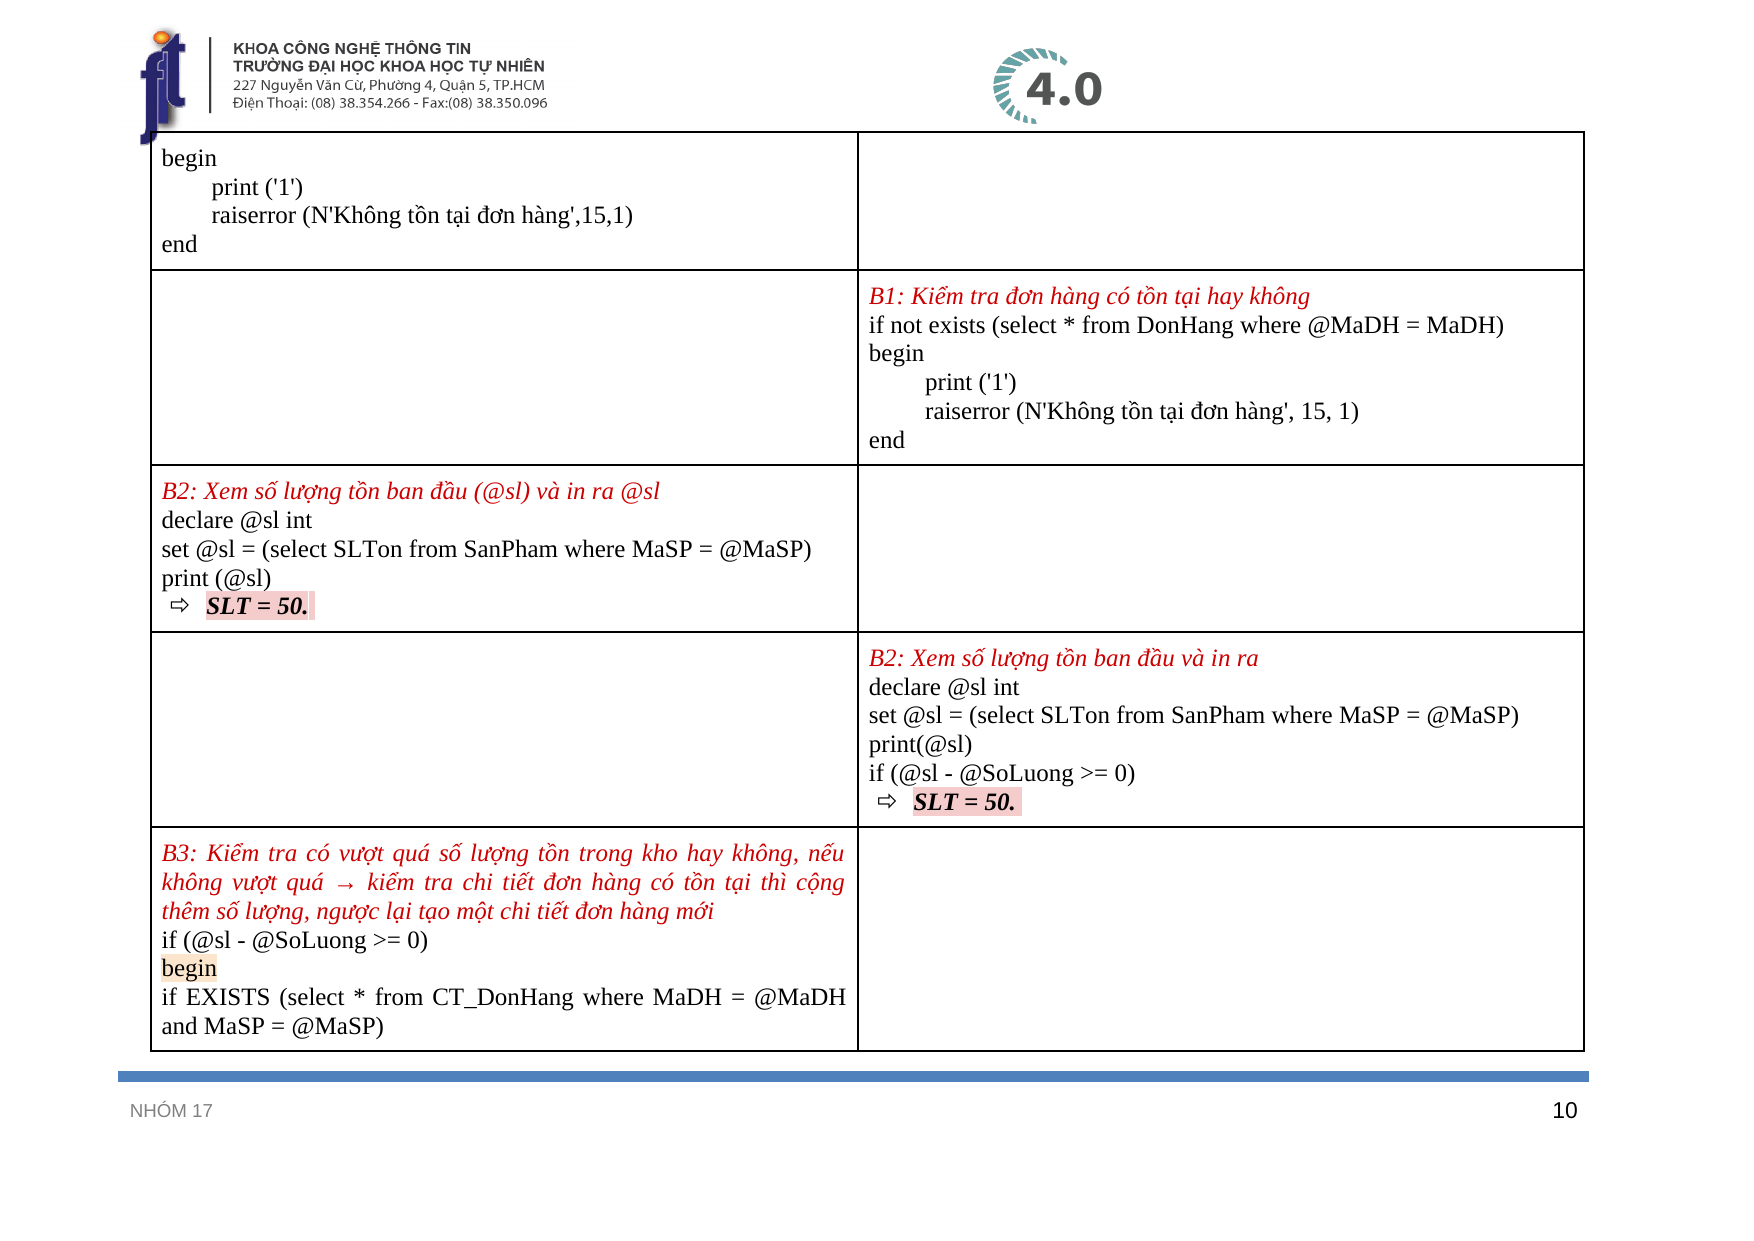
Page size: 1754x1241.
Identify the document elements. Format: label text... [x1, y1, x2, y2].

table_cell B2: Xem số lượng tồn ban đầu (@sl) và in ra @sl declare @sl int set @sl = (select SLTon from SanPham where MaSP = @MaSP) print (@sl) SLT = 50. [152, 466, 857, 631]
table_cell [859, 466, 1583, 631]
table_cell [859, 828, 1583, 1050]
picture [985, 41, 1108, 127]
table_cell B2: Xem số lượng tồn ban đầu và in ra declare @sl int set @sl = (select SLTon from SanPham where MaSP = @MaSP) print(@sl) if (@sl - @SoLuong >= 0) SLT = 50. [859, 633, 1583, 826]
table_cell [859, 133, 1583, 268]
table_cell [152, 633, 857, 826]
table_cell [152, 271, 857, 464]
picture [117, 21, 580, 167]
